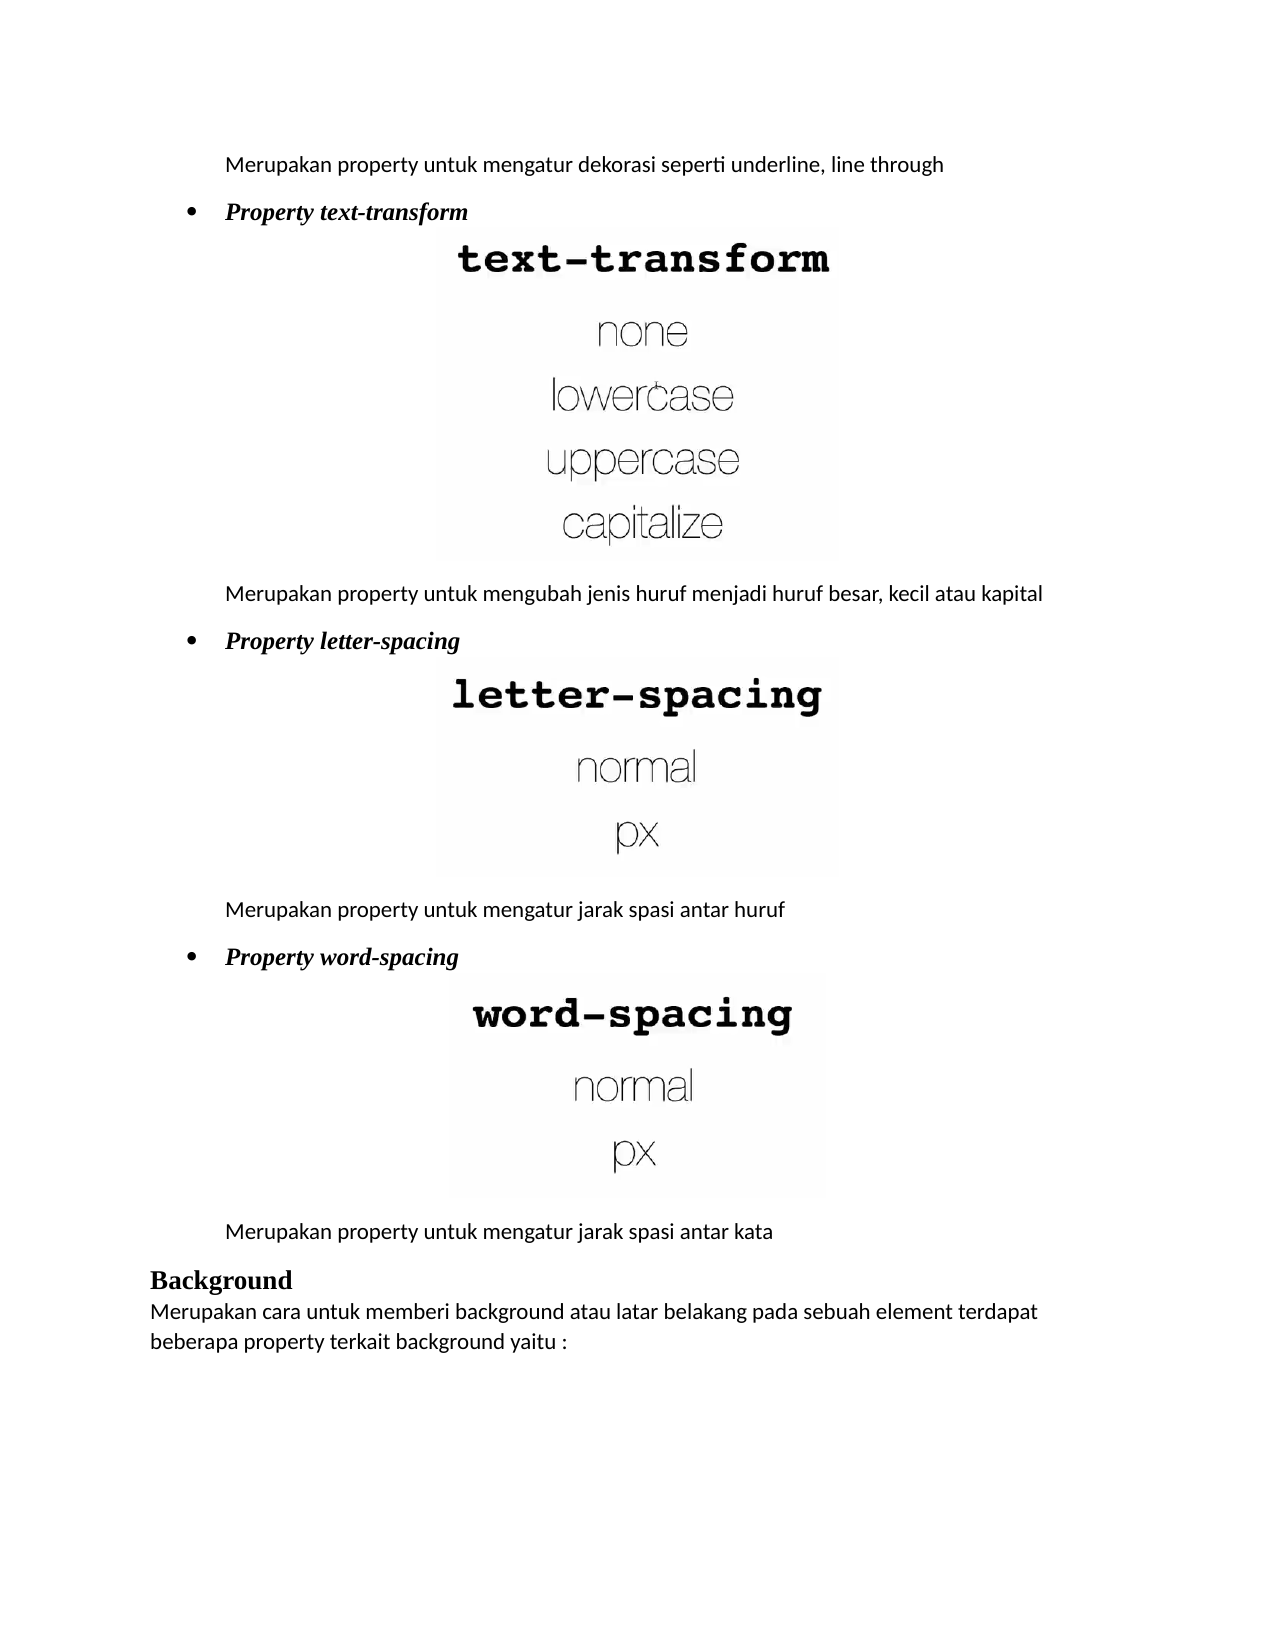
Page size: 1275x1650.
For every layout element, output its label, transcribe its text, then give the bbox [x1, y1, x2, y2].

text Merupakan property untuk mengatur dekorasi seperti underline, line through [150, 150, 1125, 178]
picture [436, 227, 839, 561]
subtitle Property letter-spacing [187, 626, 1125, 655]
subtitle Background [150, 1264, 1125, 1295]
text Merupakan property untuk mengatur jarak spasi antar huruf [225, 895, 1125, 923]
subtitle Property word-spacing [187, 942, 1125, 971]
picture [448, 973, 827, 1198]
text Merupakan property untuk mengubah jenis huruf menjadi huruf besar, kecil atau kapital [225, 579, 1125, 608]
subtitle Property text-transform [187, 197, 1125, 226]
text Merupakan cara untuk memberi background atau latar belakang pada sebuah element terdapat beberapa property terkait background yaitu : [150, 1297, 1125, 1356]
picture [436, 657, 839, 877]
text Merupakan property untuk mengatur jarak spasi antar kata [225, 1217, 1125, 1245]
